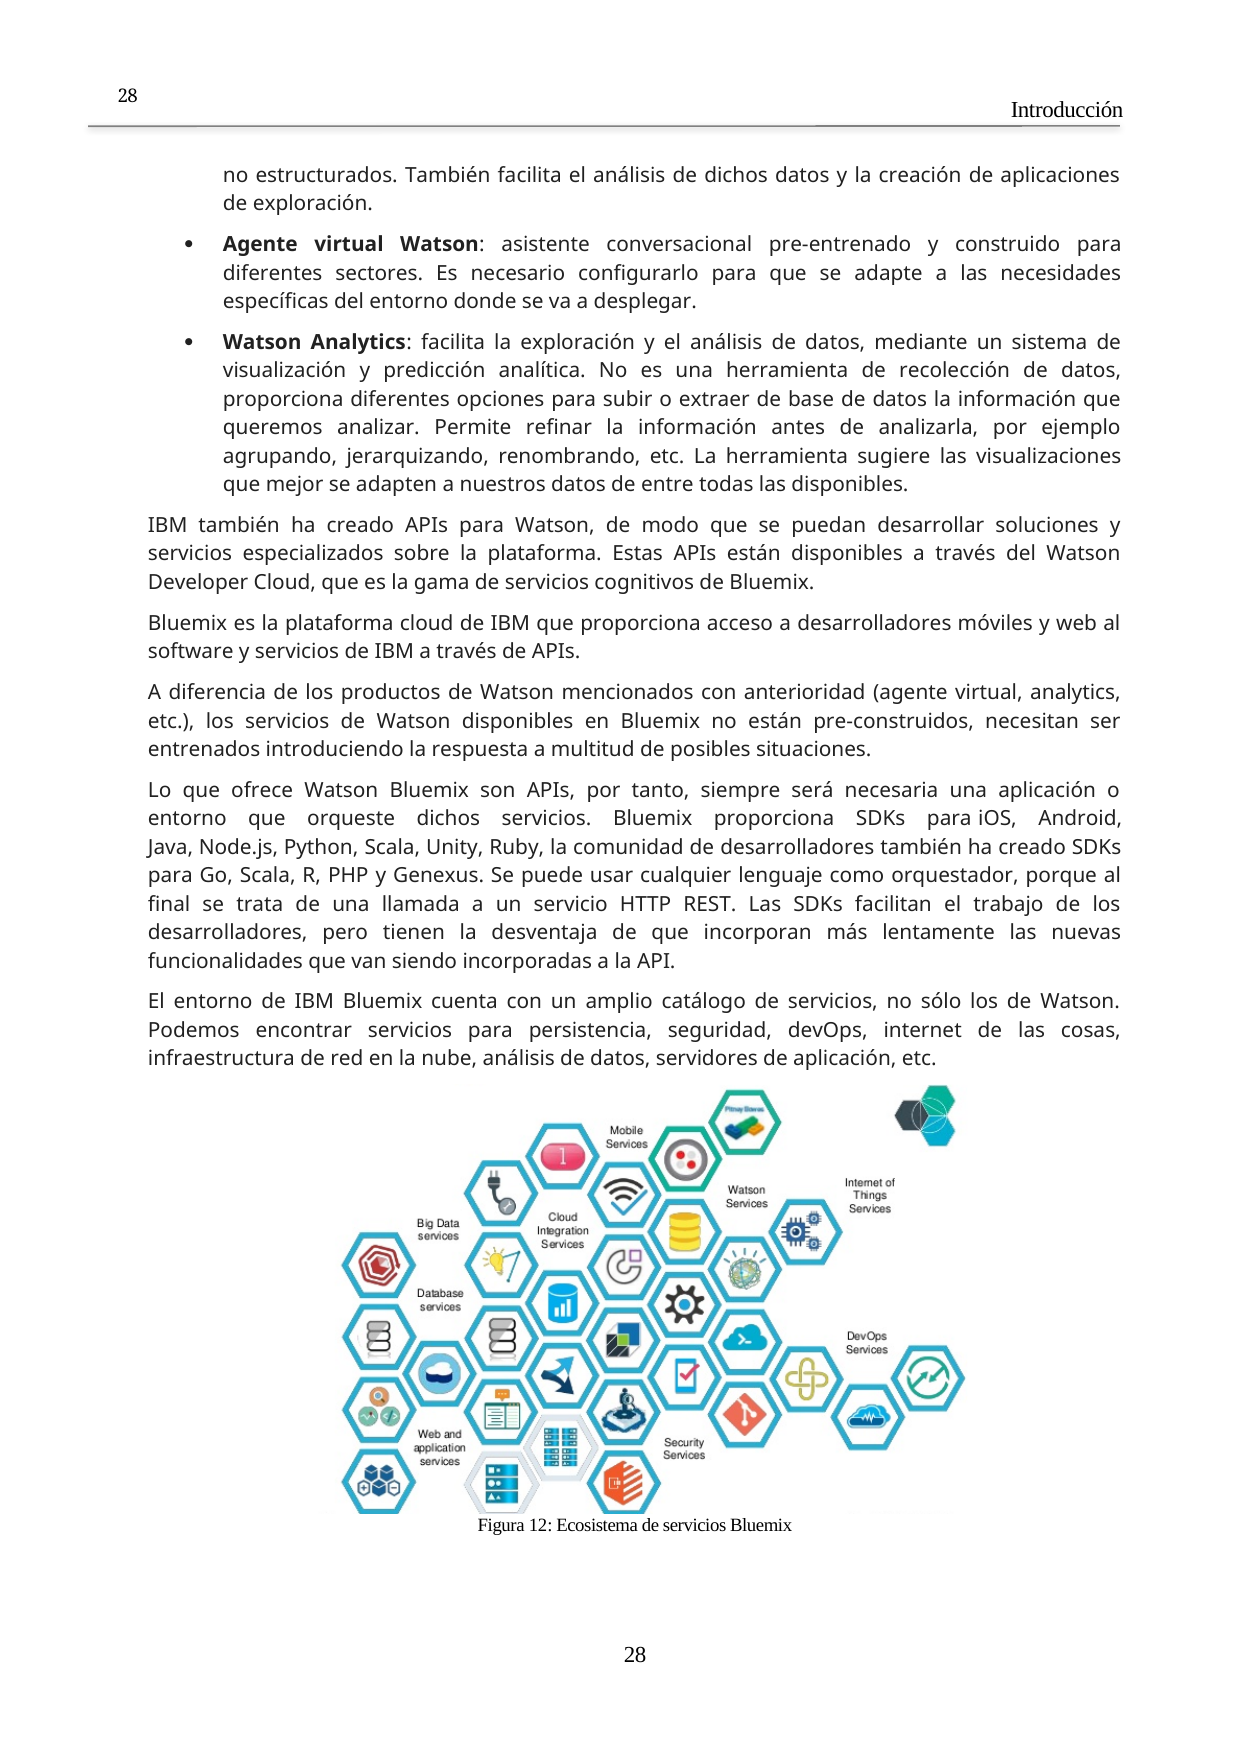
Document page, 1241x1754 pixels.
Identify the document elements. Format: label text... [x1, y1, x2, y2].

text A diferencia de los productos de Watson mencionados con anterioridad (agente virtual, analytics, etc.), los servicios de Watson disponibles en Bluemix no están pre-construidos, necesitan ser entrenados introduciendo la respuesta a multitud de posibles situaciones. [148, 677, 1122, 763]
picture [302, 1084, 968, 1514]
list Agente virtual Watson: asistente conversacional pre-entrenado y construido para diferentes sectores. Es necesario configurarlo para que se adapte a las necesidades específicas del entorno donde se va a desplegar. [185, 229, 1122, 314]
list Watson Analytics: facilita la exploración y el análisis de datos, mediante un sistema de visualización y predicción analítica. No es una herramienta de recolección de datos, proporciona diferentes opciones para subir o extraer de base de datos la información que queremos analizar. Permite refinar la información antes de analizarla, por ejemplo agrupando, jerarquizando, renombrando, etc. La herramienta sugiere las visualizaciones que mejor se adapten a nuestros datos de entre todas las disponibles. [185, 327, 1122, 498]
text Lo que ofrece Watson Bluemix son APIs, por tanto, siempre será necesaria una aplicación o entorno que orqueste dichos servicios. Bluemix proporciona SDKs para iOS, Android, Java, Node.js, Python, Scala, Unity, Ruby, la comunidad de desarrolladores también ha creado SDKs para Go, Scala, R, PHP y Genexus. Se puede usar cualquier lenguaje como orquestador, porque al final se trata de una llamada a un servicio HTTP REST. Las SDKs facilitan el trabajo de los desarrolladores, pero tienen la desventaja de que incorporan más lentamente las nuevas funcionalidades que van siendo incorporadas a la API. [148, 775, 1122, 974]
text Bluemix es la plataforma cloud de IBM que proporciona acceso a desarrolladores móviles y web al software y servicios de IBM a través de APIs. [148, 608, 1122, 665]
text Figura 12: Ecosistema de servicios Bluemix [148, 1514, 1122, 1535]
text El entorno de IBM Bluemix cuenta con un amplio catálogo de servicios, no sólo los de Watson. Podemos encontrar servicios para persistencia, seguridad, devOps, internet de las cosas, infraestructura de red en la nube, análisis de datos, servidores de aplicación, etc. [148, 987, 1122, 1072]
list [185, 160, 1122, 217]
text IBM también ha creado APIs para Watson, de modo que se puedan desarrollar soluciones y servicios especializados sobre la plataforma. Estas APIs están disponibles a través del Watson Developer Cloud, que es la gama de servicios cognitivos de Bluemix. [148, 510, 1122, 595]
